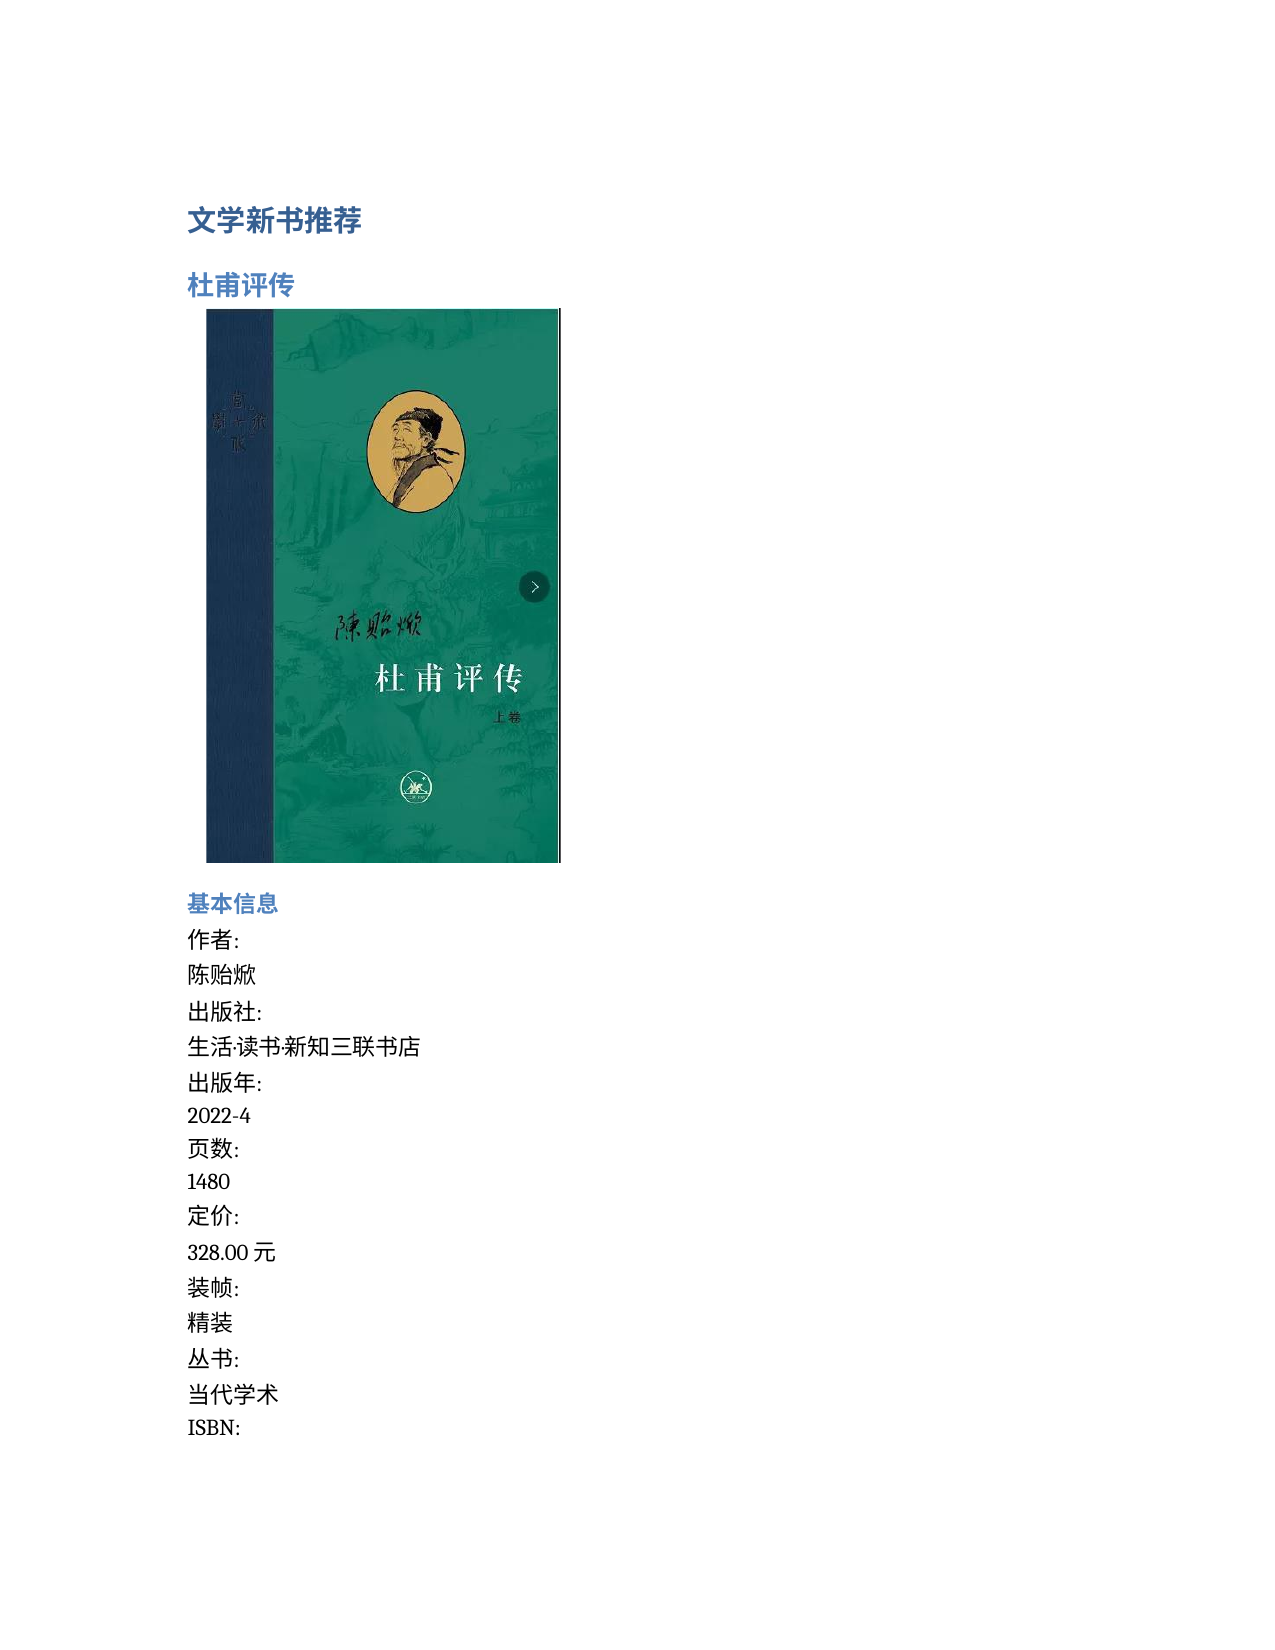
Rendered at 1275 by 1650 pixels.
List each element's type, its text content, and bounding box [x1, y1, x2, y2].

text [187, 923, 1087, 1441]
subtitle 文学新书推荐 [187, 200, 1087, 240]
picture [206, 308, 561, 863]
subtitle 杜甫评传 [187, 266, 1087, 303]
subtitle 基本信息 [187, 888, 1087, 919]
